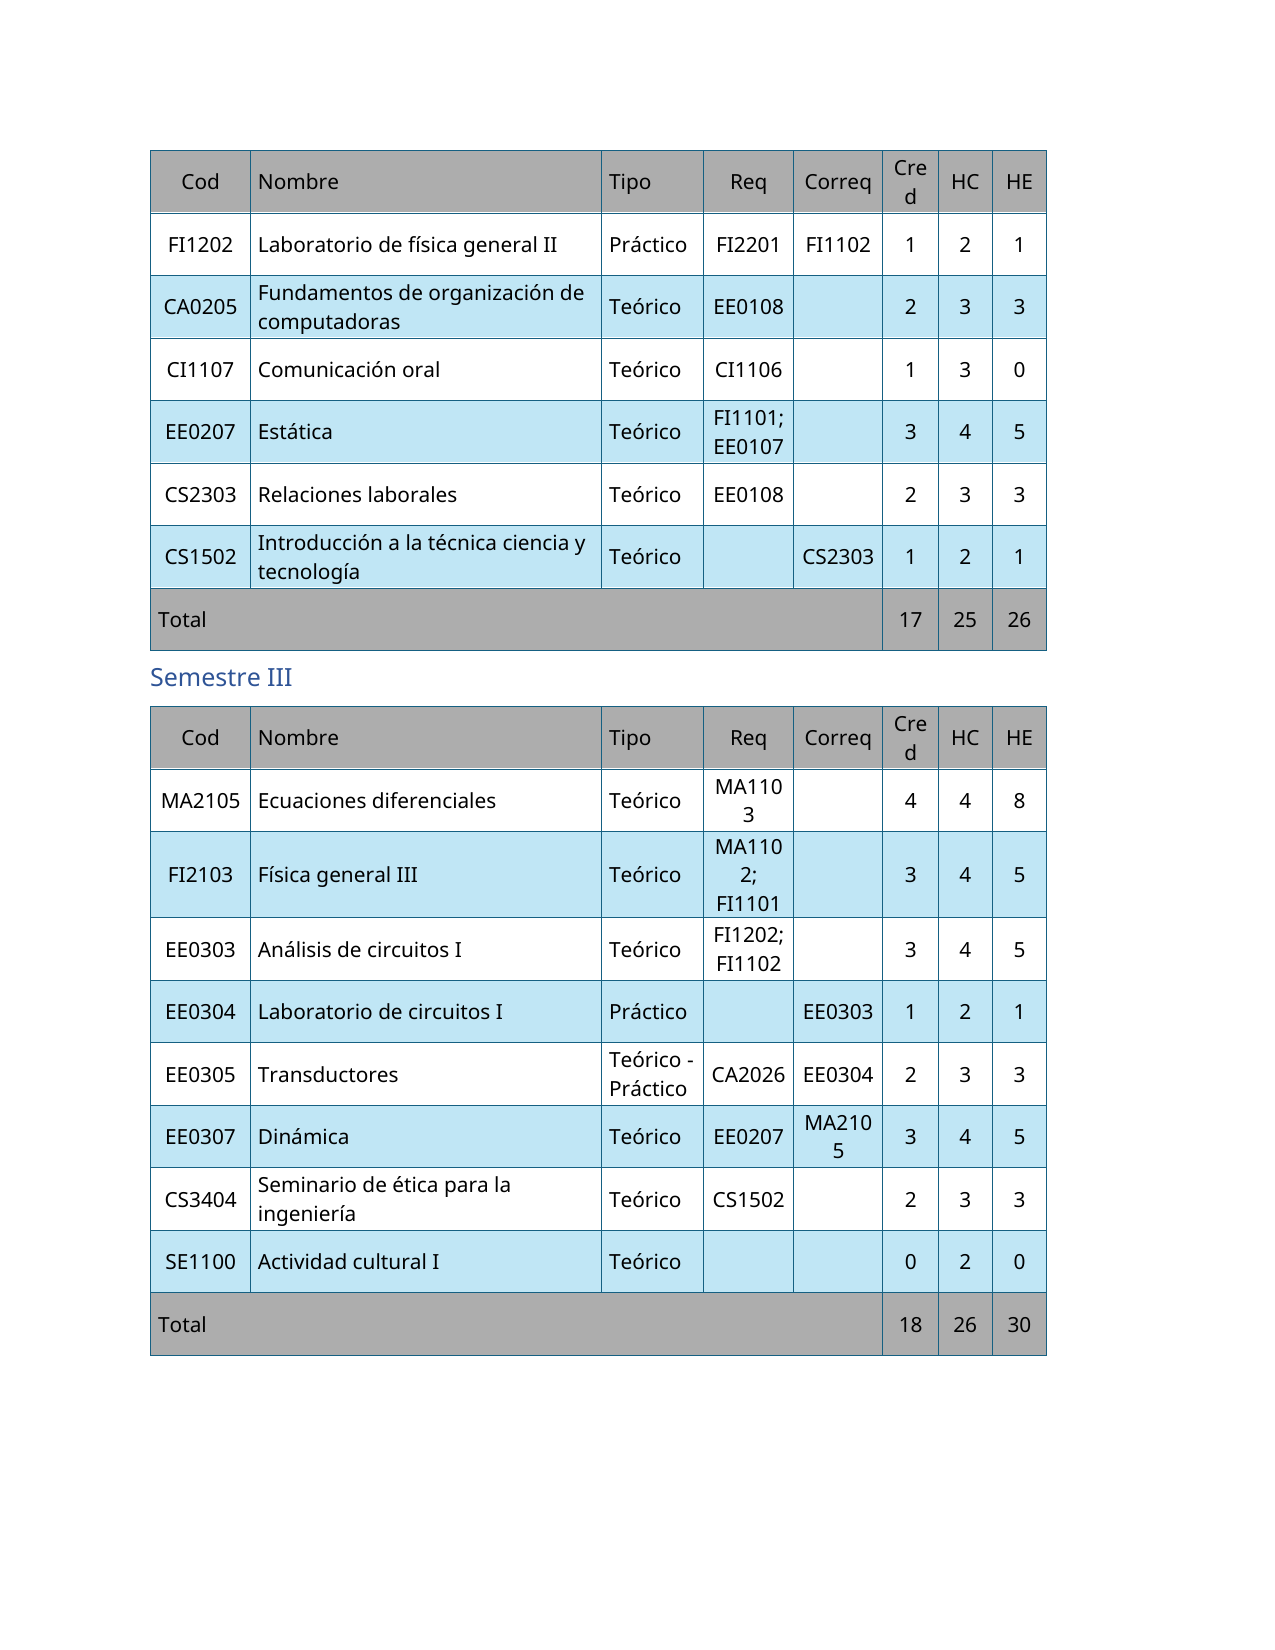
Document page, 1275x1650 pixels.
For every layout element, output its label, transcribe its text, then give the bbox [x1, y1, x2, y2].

table_cell 3 [939, 339, 992, 400]
table_cell 1 [993, 526, 1046, 587]
table_cell Seminario de ética para la ingeniería [251, 1168, 601, 1230]
table_header HC [939, 707, 992, 768]
table_cell Transductores [251, 1043, 601, 1105]
table_cell 5 [993, 832, 1046, 917]
table_cell CA2026 [704, 1043, 793, 1105]
table_cell 4 [939, 401, 992, 462]
table_cell SE1100 [151, 1231, 250, 1292]
table_cell Total [151, 1293, 882, 1355]
table_cell [704, 526, 793, 587]
table_header Correq [794, 151, 882, 212]
table_cell 26 [939, 1293, 992, 1355]
table_cell 3 [939, 1168, 992, 1230]
table_cell EE0305 [151, 1043, 250, 1105]
table_cell EE0303 [794, 981, 882, 1042]
table_cell CS1502 [704, 1168, 793, 1230]
table_cell [794, 1231, 882, 1292]
table_cell 18 [883, 1293, 938, 1355]
table_cell Teórico [602, 918, 703, 980]
table_cell Teórico [602, 1168, 703, 1230]
table_cell Ecuaciones diferenciales [251, 770, 601, 831]
table_cell 8 [993, 770, 1046, 831]
table_cell MA2105 [151, 770, 250, 831]
table_cell Introducción a la técnica ciencia y tecnología [251, 526, 601, 587]
table_cell EE0307 [151, 1106, 250, 1167]
table_cell Relaciones laborales [251, 464, 601, 525]
table_cell 0 [993, 339, 1046, 400]
table_cell EE0304 [794, 1043, 882, 1105]
table_cell 3 [939, 276, 992, 337]
table_cell [794, 832, 882, 917]
table_cell FI2201 [704, 214, 793, 275]
table_cell Laboratorio de física general II [251, 214, 601, 275]
table_cell FI1202; FI1102 [704, 918, 793, 980]
table_cell EE0304 [151, 981, 250, 1042]
table_cell 3 [883, 832, 938, 917]
table_cell 2 [939, 981, 992, 1042]
table_cell 4 [939, 770, 992, 831]
table_cell CS2303 [794, 526, 882, 587]
table_cell 5 [993, 401, 1046, 462]
table_cell 5 [993, 918, 1046, 980]
table_cell CA0205 [151, 276, 250, 337]
table_cell 2 [883, 1168, 938, 1230]
table_cell 26 [993, 589, 1046, 650]
table_cell Actividad cultural I [251, 1231, 601, 1292]
table_cell Teórico [602, 770, 703, 831]
table_cell Teórico [602, 1231, 703, 1292]
table_cell [704, 1231, 793, 1292]
table_header Nombre [251, 151, 601, 212]
table_header HC [939, 151, 992, 212]
table_header Cod [151, 151, 250, 212]
table_cell 3 [993, 1043, 1046, 1105]
table_cell 3 [939, 464, 992, 525]
table_cell 1 [883, 339, 938, 400]
table_cell Comunicación oral [251, 339, 601, 400]
table_cell CI1106 [704, 339, 793, 400]
table_cell [794, 1168, 882, 1230]
table_cell Teórico - Práctico [602, 1043, 703, 1105]
table_cell 4 [939, 832, 992, 917]
table_header HE [993, 151, 1046, 212]
table_cell Práctico [602, 214, 703, 275]
table_cell Teórico [602, 401, 703, 462]
table_cell [794, 918, 882, 980]
table_cell Total [151, 589, 882, 650]
table_cell Práctico [602, 981, 703, 1042]
table_cell Física general III [251, 832, 601, 917]
table_cell Análisis de circuitos I [251, 918, 601, 980]
table_cell Teórico [602, 464, 703, 525]
table_cell 4 [939, 918, 992, 980]
table_cell 3 [883, 918, 938, 980]
table_cell 0 [993, 1231, 1046, 1292]
table_cell 4 [939, 1106, 992, 1167]
table_cell EE0303 [151, 918, 250, 980]
table_cell 30 [993, 1293, 1046, 1355]
table_cell 1 [993, 214, 1046, 275]
table_cell Fundamentos de organización de computadoras [251, 276, 601, 337]
table_cell EE0108 [704, 464, 793, 525]
table_cell Teórico [602, 276, 703, 337]
table_header Cred [883, 151, 938, 212]
table_cell Teórico [602, 832, 703, 917]
table_cell 3 [883, 401, 938, 462]
table_cell 2 [939, 526, 992, 587]
table_cell CI1107 [151, 339, 250, 400]
table_cell 1 [883, 981, 938, 1042]
table_cell CS2303 [151, 464, 250, 525]
table_cell FI1202 [151, 214, 250, 275]
subtitle Semestre III [150, 659, 1125, 693]
table_cell EE0207 [704, 1106, 793, 1167]
table_cell [794, 276, 882, 337]
table_cell FI1102 [794, 214, 882, 275]
table_cell FI1101; EE0107 [704, 401, 793, 462]
table_cell Teórico [602, 526, 703, 587]
table_header Tipo [602, 151, 703, 212]
table_cell 3 [993, 276, 1046, 337]
table_cell 2 [939, 214, 992, 275]
table_cell 5 [993, 1106, 1046, 1167]
table_cell 3 [883, 1106, 938, 1167]
table_cell [794, 339, 882, 400]
table_cell MA2105 [794, 1106, 882, 1167]
table_cell EE0207 [151, 401, 250, 462]
table_cell MA1103 [704, 770, 793, 831]
table_header Cred [883, 707, 938, 768]
table_cell CS3404 [151, 1168, 250, 1230]
table_cell 2 [939, 1231, 992, 1292]
table_cell Dinámica [251, 1106, 601, 1167]
table_header Req [704, 707, 793, 768]
table_cell 3 [939, 1043, 992, 1105]
table_cell [794, 770, 882, 831]
table_cell 3 [993, 464, 1046, 525]
table_cell MA1102; FI1101 [704, 832, 793, 917]
table_cell 1 [883, 214, 938, 275]
table_cell [794, 401, 882, 462]
table_cell 17 [883, 589, 938, 650]
table_cell [704, 981, 793, 1042]
table_cell Laboratorio de circuitos I [251, 981, 601, 1042]
table_cell Teórico [602, 339, 703, 400]
table_header Cod [151, 707, 250, 768]
table_cell 2 [883, 276, 938, 337]
table_header Correq [794, 707, 882, 768]
table_cell 3 [993, 1168, 1046, 1230]
table_cell Estática [251, 401, 601, 462]
table_cell 1 [883, 526, 938, 587]
table_cell EE0108 [704, 276, 793, 337]
table_header Req [704, 151, 793, 212]
table_cell FI2103 [151, 832, 250, 917]
table_cell 25 [939, 589, 992, 650]
table_cell [794, 464, 882, 525]
table_cell 0 [883, 1231, 938, 1292]
table_header Nombre [251, 707, 601, 768]
table_cell CS1502 [151, 526, 250, 587]
table_cell 2 [883, 1043, 938, 1105]
table_cell 1 [993, 981, 1046, 1042]
table_header Tipo [602, 707, 703, 768]
table_cell Teórico [602, 1106, 703, 1167]
table_header HE [993, 707, 1046, 768]
table_cell 4 [883, 770, 938, 831]
table_cell 2 [883, 464, 938, 525]
